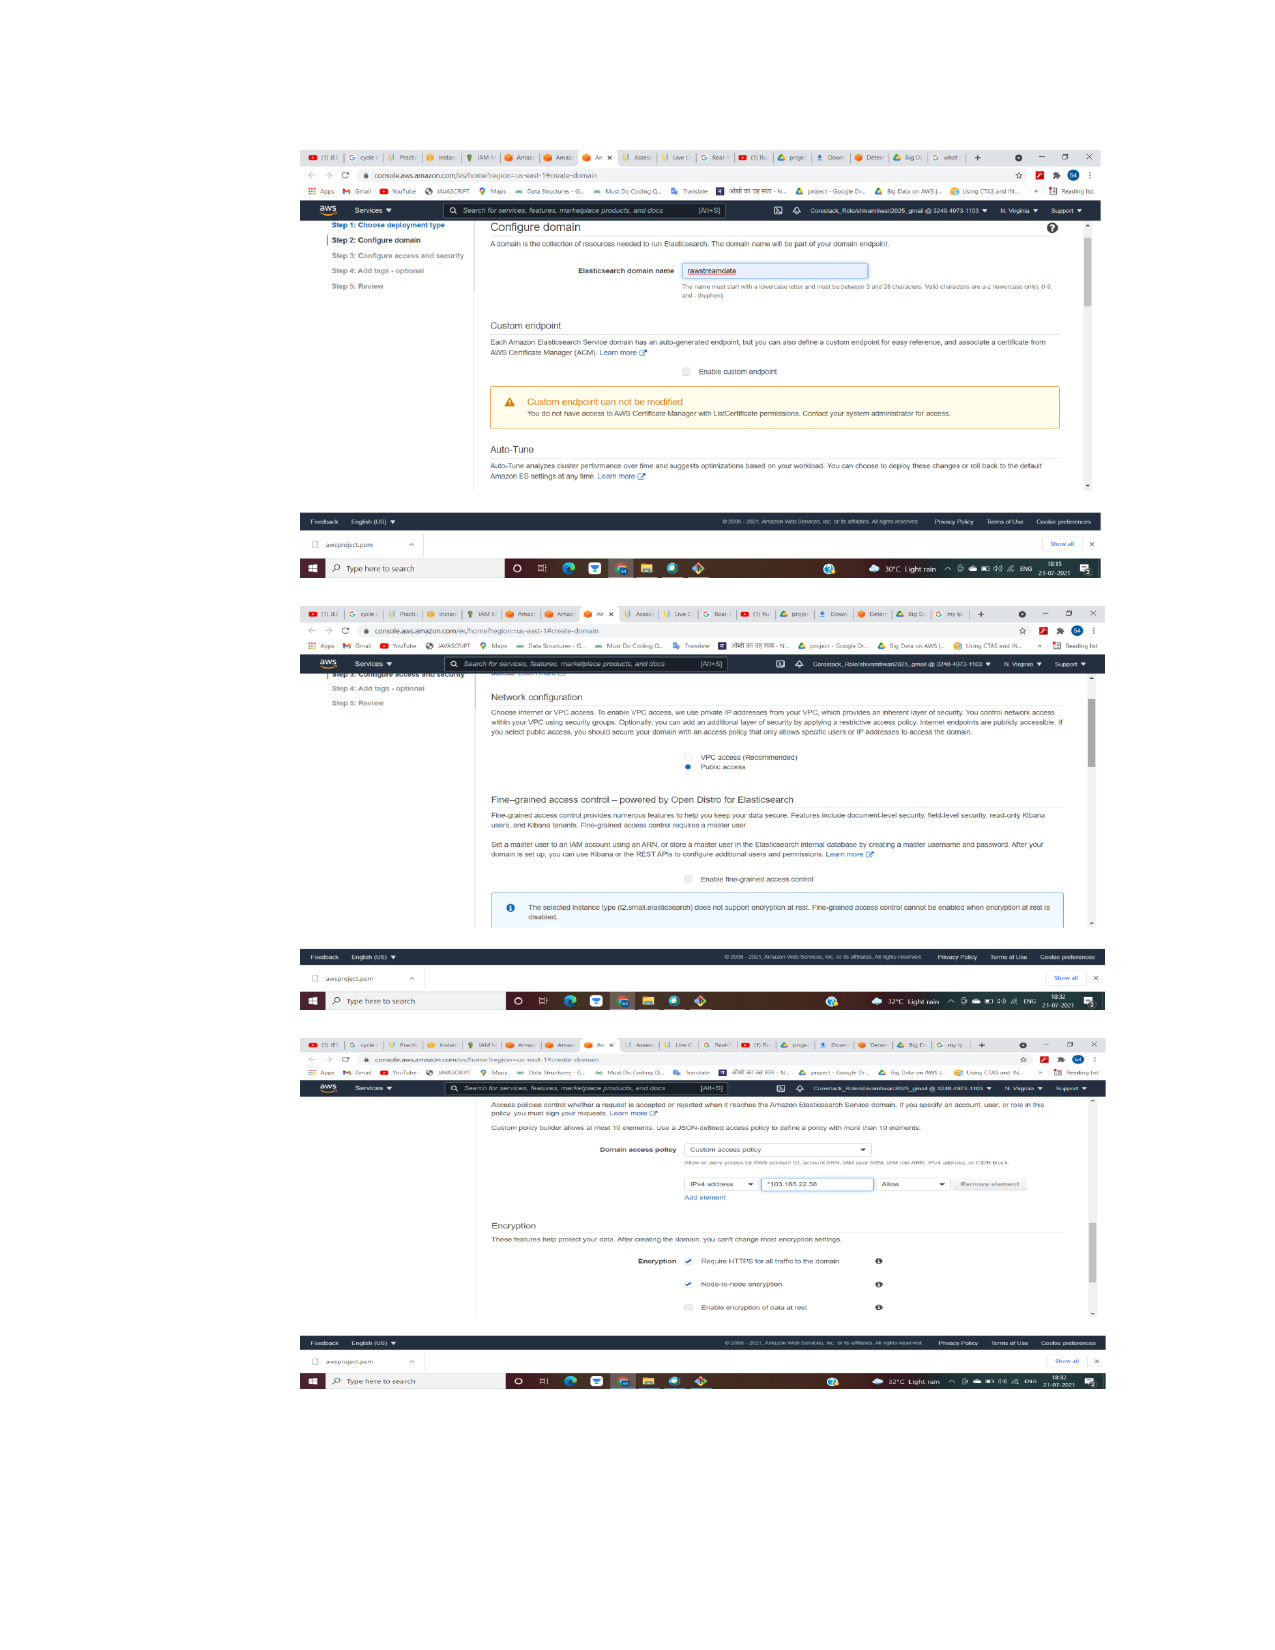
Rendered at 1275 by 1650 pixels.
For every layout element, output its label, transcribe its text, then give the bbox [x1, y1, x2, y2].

picture [300, 214, 1101, 643]
list Create an Elasticservice domain [187, 150, 1125, 186]
picture [300, 671, 1105, 1074]
picture [300, 1103, 1106, 1453]
